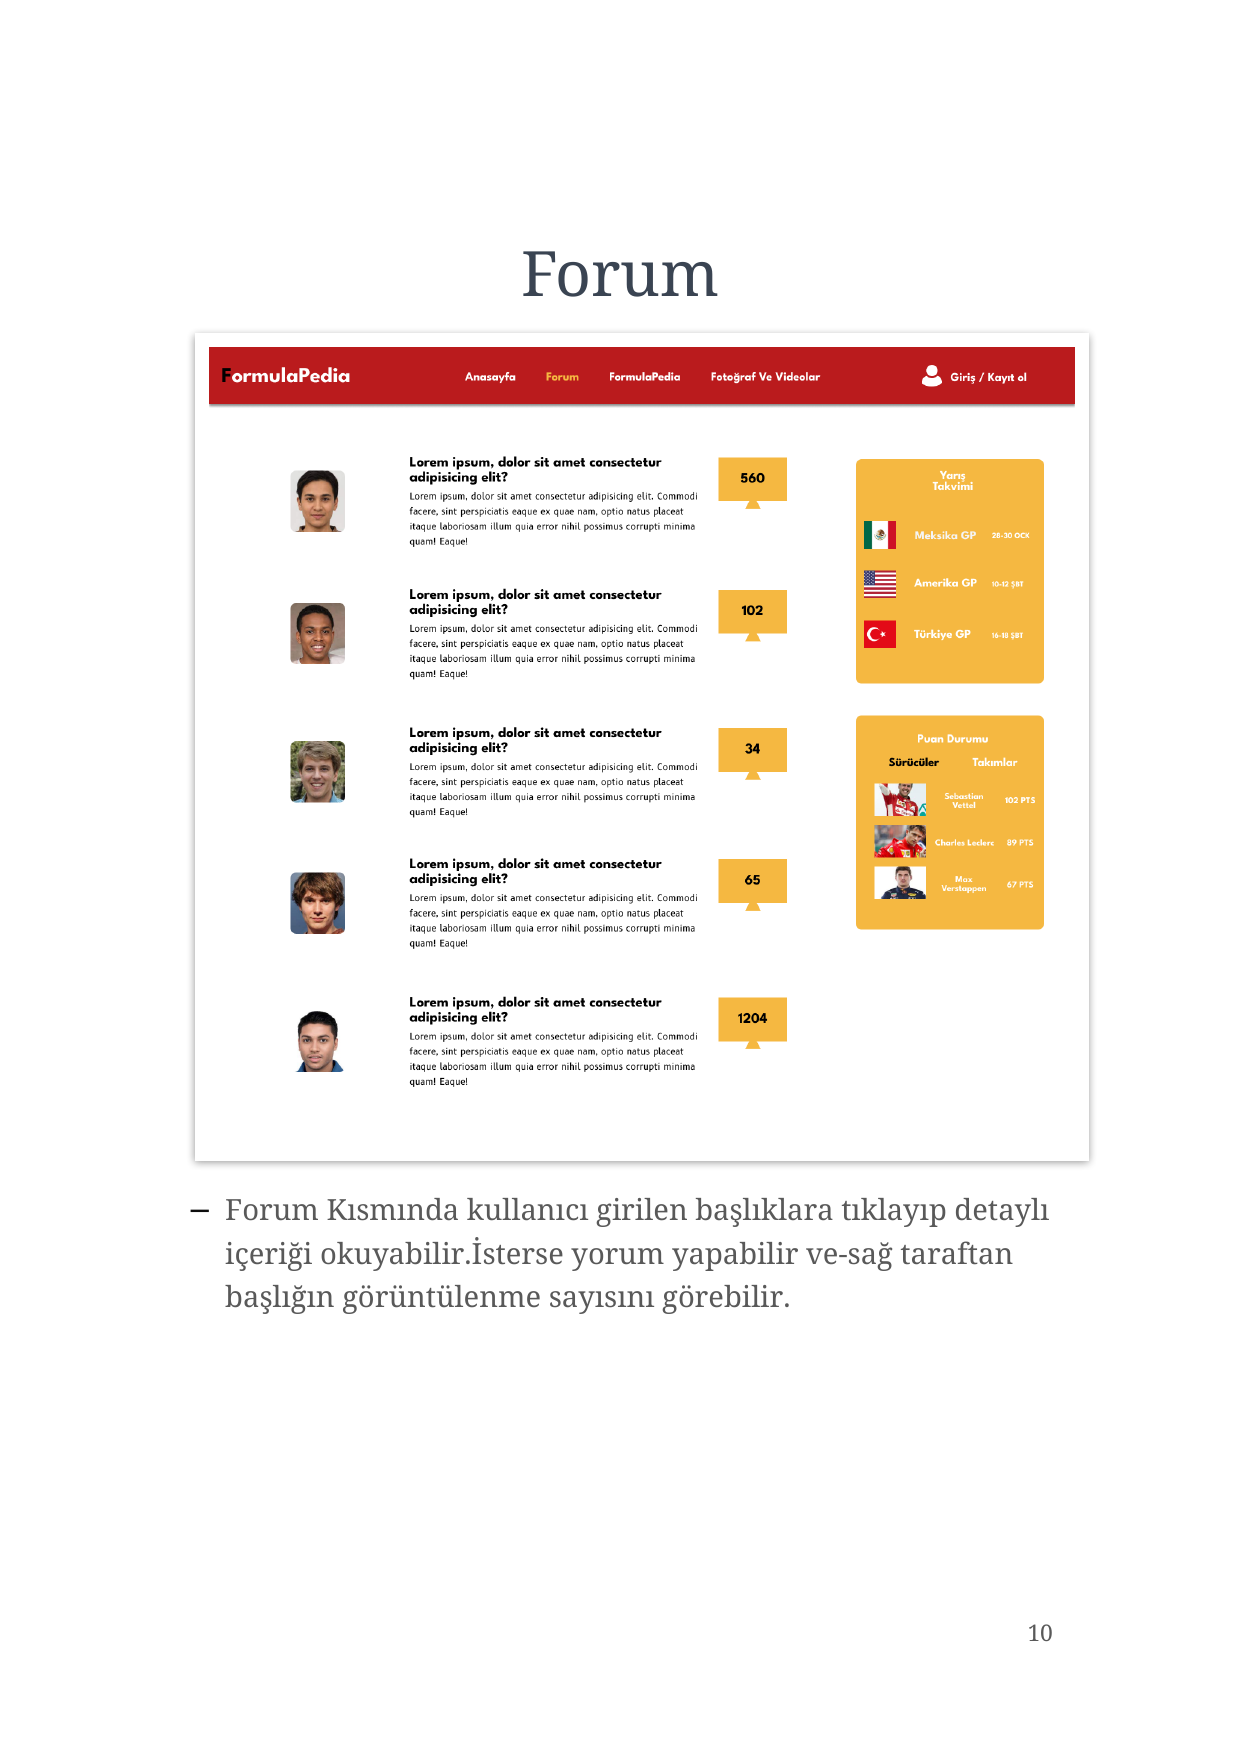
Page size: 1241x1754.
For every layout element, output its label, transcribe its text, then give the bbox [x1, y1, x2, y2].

title Forum [187, 230, 1053, 315]
picture [209, 347, 1075, 1146]
